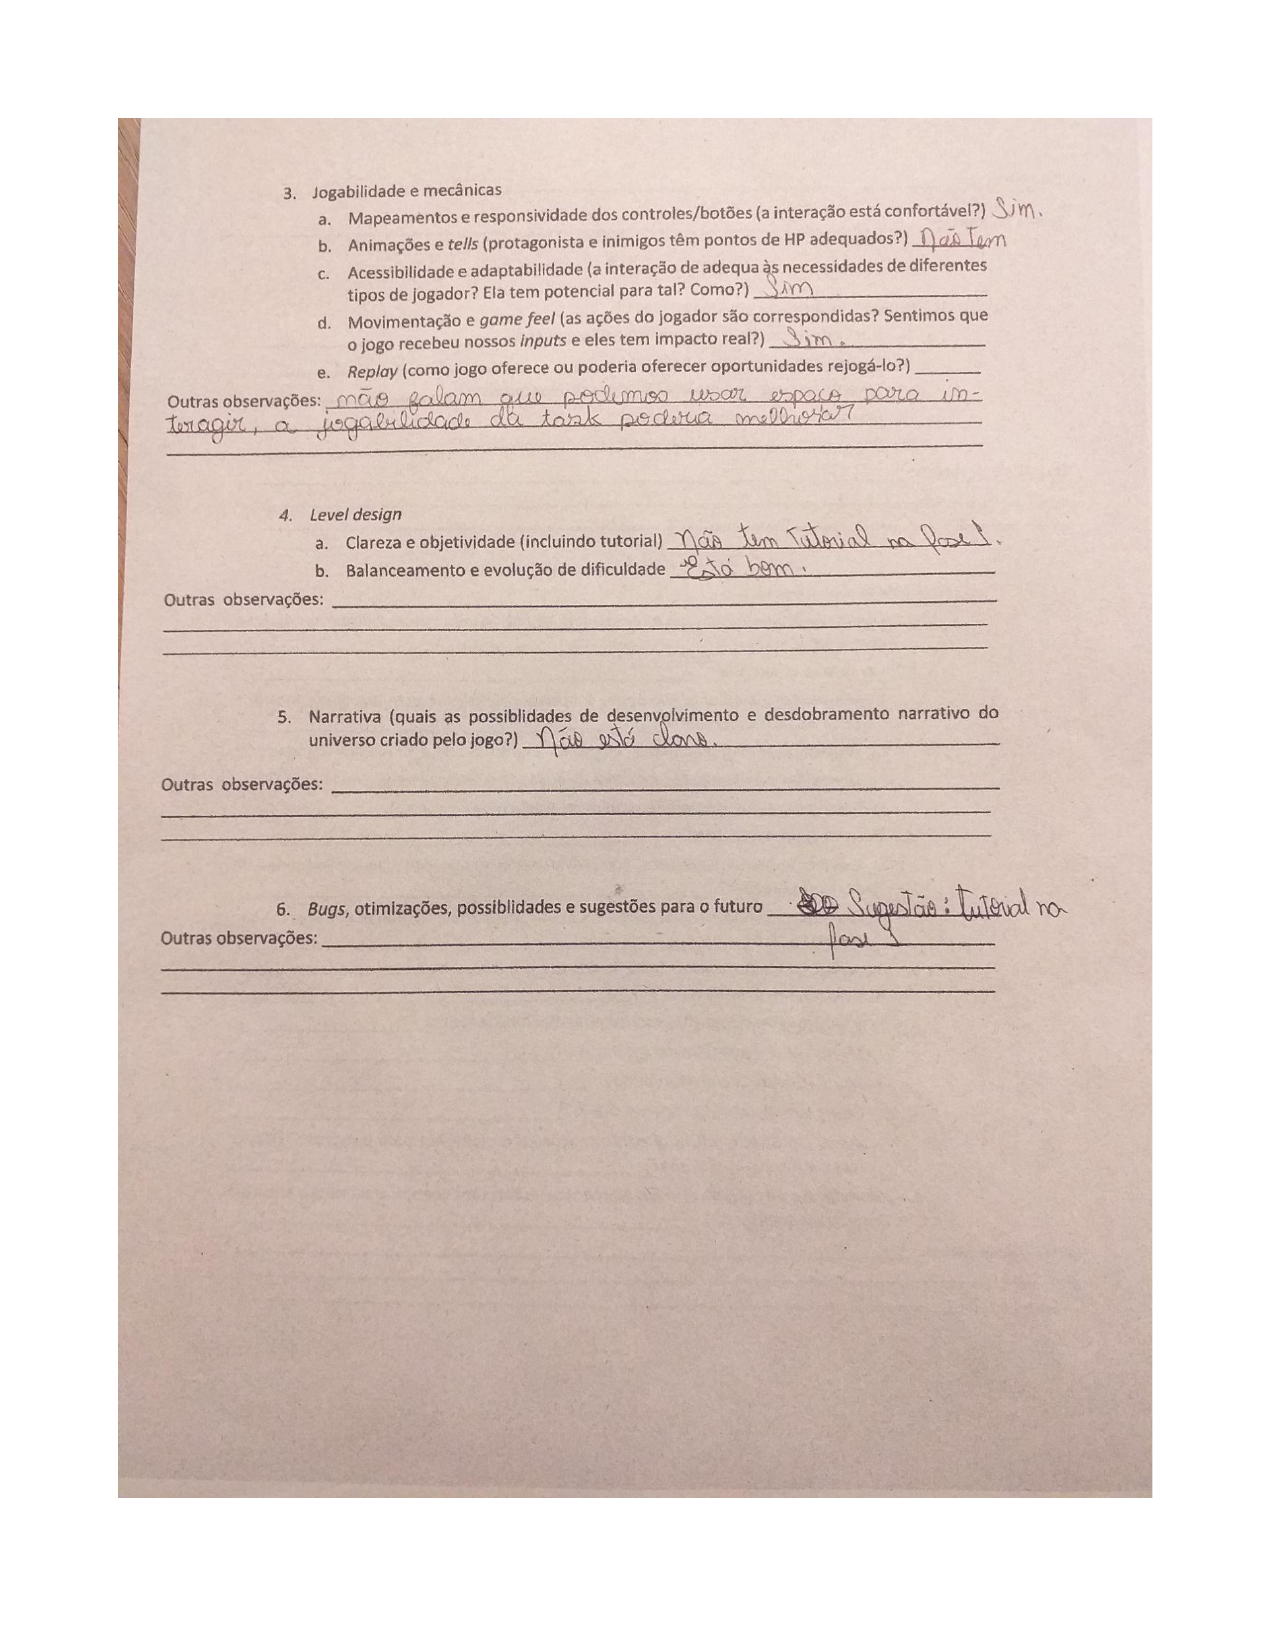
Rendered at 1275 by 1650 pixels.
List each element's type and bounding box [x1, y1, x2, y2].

picture [118, 118, 1153, 1498]
